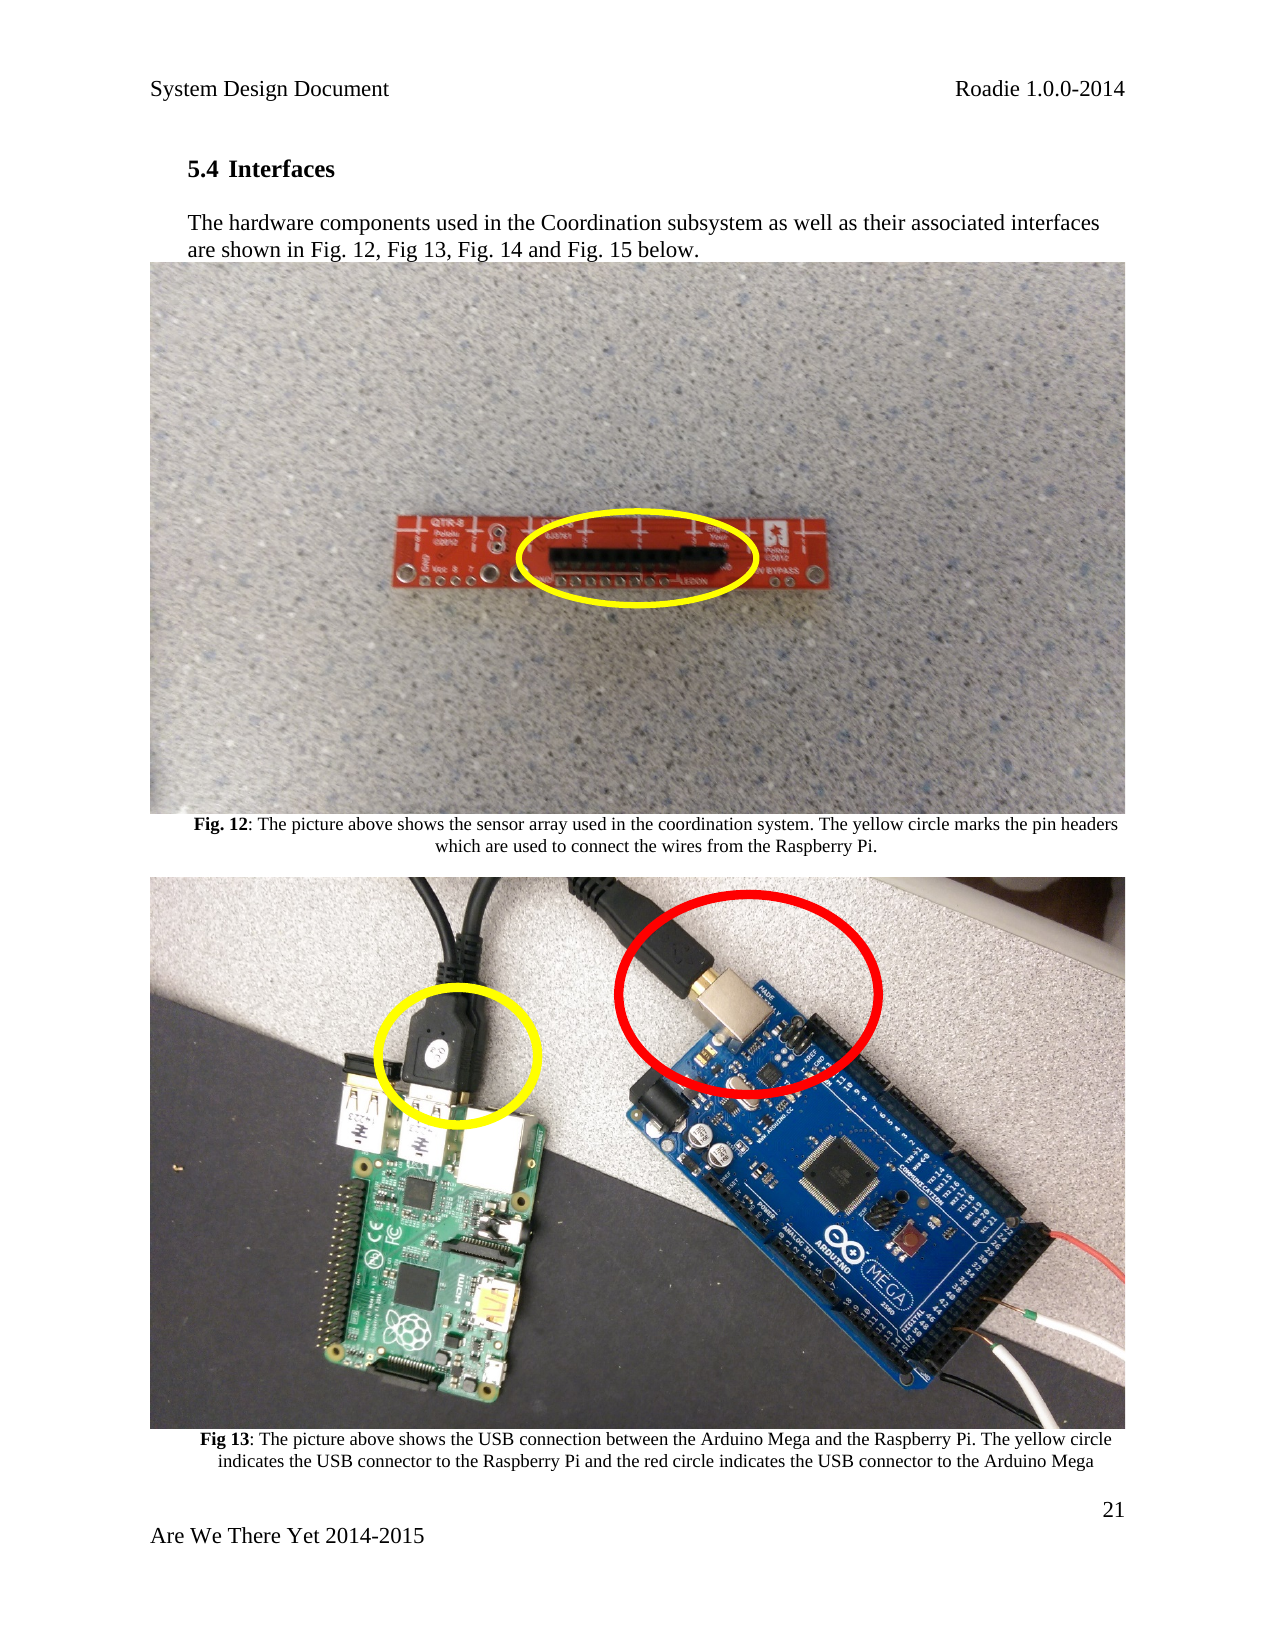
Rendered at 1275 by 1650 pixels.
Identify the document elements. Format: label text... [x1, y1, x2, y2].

text Fig 13: The picture above shows the USB connection between the Arduino Mega and the Raspberry Pi. The yellow circle indicates the USB connector to the Raspberry Pi and the red circle indicates the USB connector to the Arduino Mega [187, 1429, 1125, 1471]
subtitle Interfaces [187, 154, 1125, 183]
picture [150, 877, 1125, 1429]
text Fig. 12: The picture above shows the sensor array used in the coordination system. The yellow circle marks the pin headers which are used to connect the wires from the Raspberry Pi. [187, 814, 1125, 856]
picture [150, 262, 1125, 814]
text The hardware components used in the Coordination subsystem as well as their associated interfaces are shown in Fig. 12, Fig 13, Fig. 14 and Fig. 15 below. [187, 209, 1125, 262]
